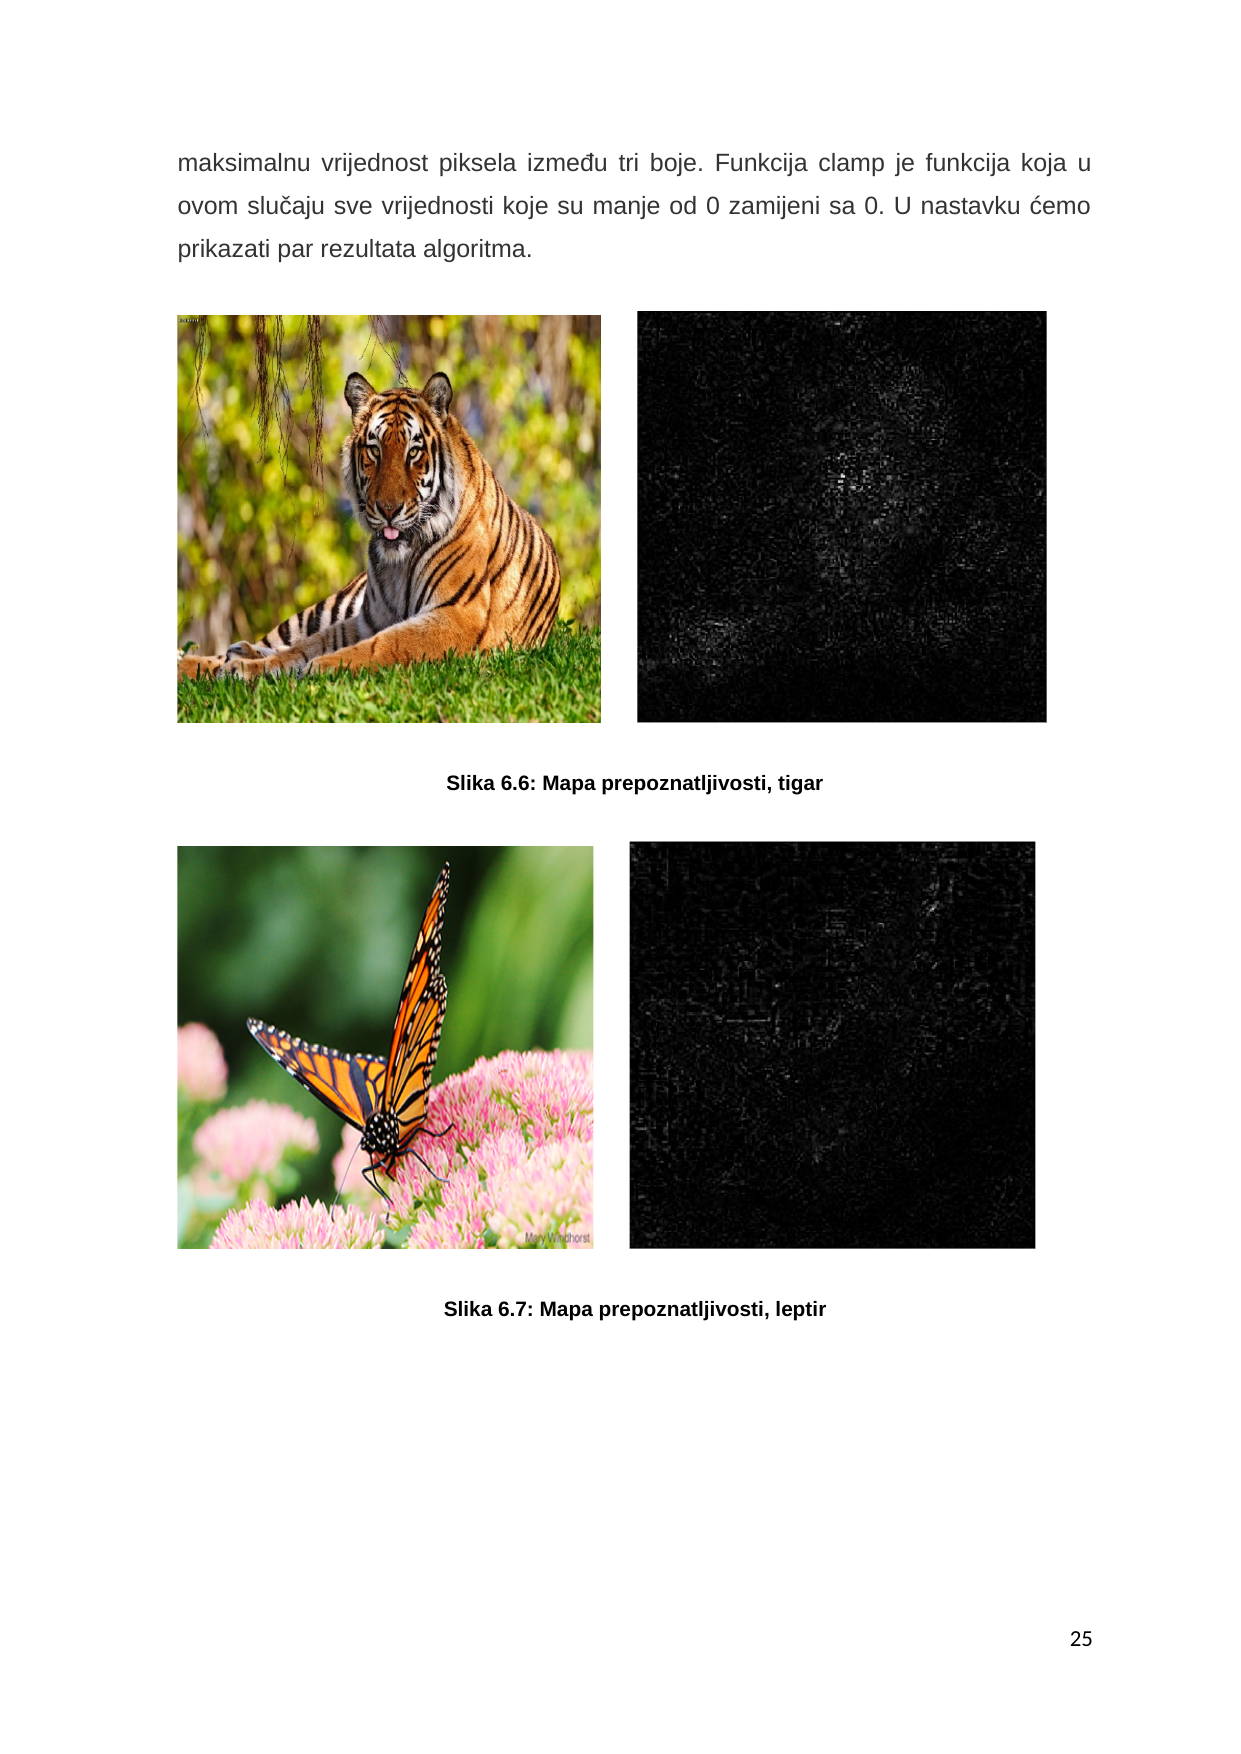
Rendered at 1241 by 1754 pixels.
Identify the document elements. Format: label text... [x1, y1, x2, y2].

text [177, 148, 1093, 263]
picture [177, 846, 594, 1249]
picture [629, 841, 1036, 1249]
text Slika 6.6: Mapa prepoznatljivosti, tigar [177, 771, 1093, 795]
picture [177, 315, 601, 723]
text Slika 6.7: Mapa prepoznatljivosti, leptir [177, 1297, 1093, 1321]
picture [637, 311, 1047, 723]
